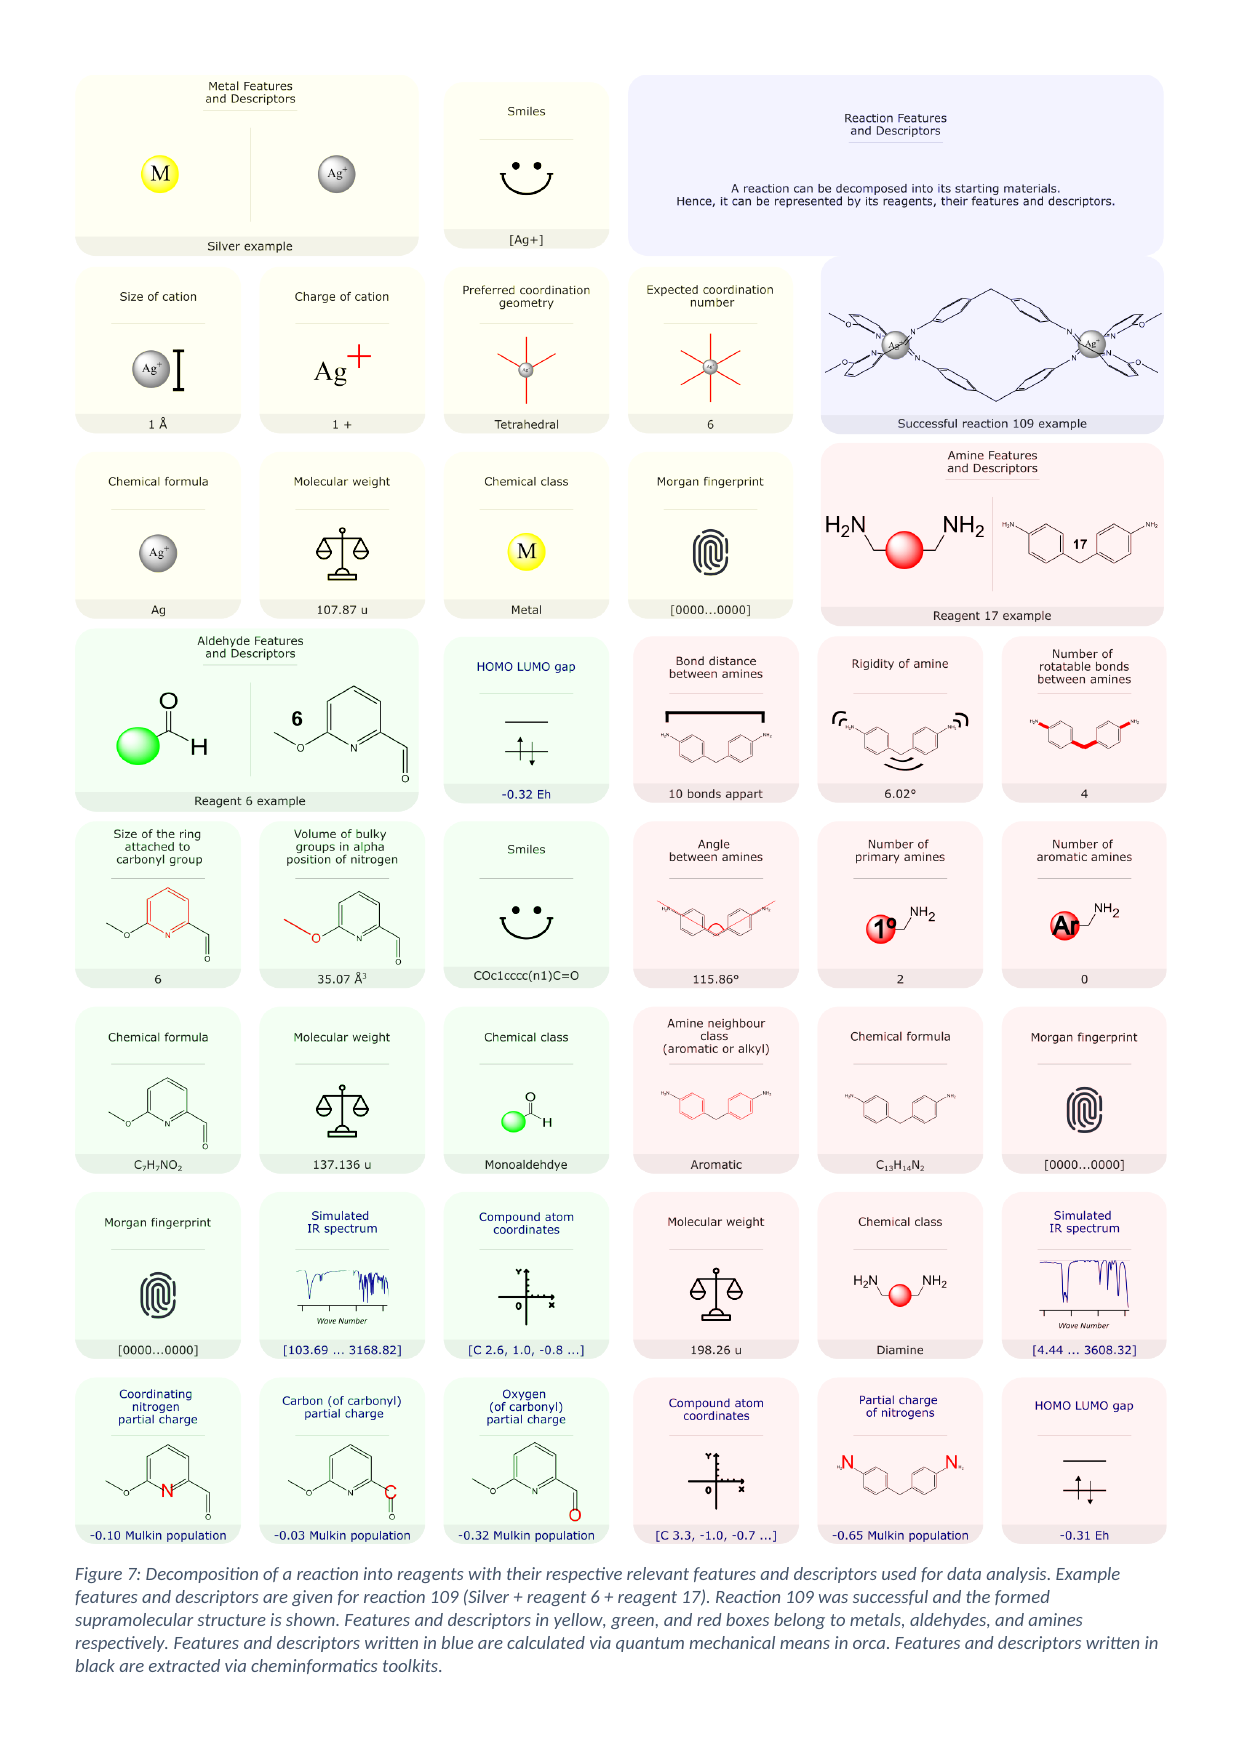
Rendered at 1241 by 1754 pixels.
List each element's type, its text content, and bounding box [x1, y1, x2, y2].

text Figure 7: Decomposition of a reaction into reagents with their respective relevant features and descriptors used for data analysis. Example features and descriptors are given for reaction 109 (Silver + reagent 6 + reagent 17). Reaction 109 was successful and the formed supramolecular structure is shown. Features and descriptors in yellow, green, and red boxes belong to metals, aldehydes, and amines respectively. Features and descriptors written in blue are calculated via quantum mechanical means in orca. Features and descriptors written in black are extracted via cheminformatics toolkits. [75, 1563, 1165, 1677]
picture [75, 75, 1167, 1544]
